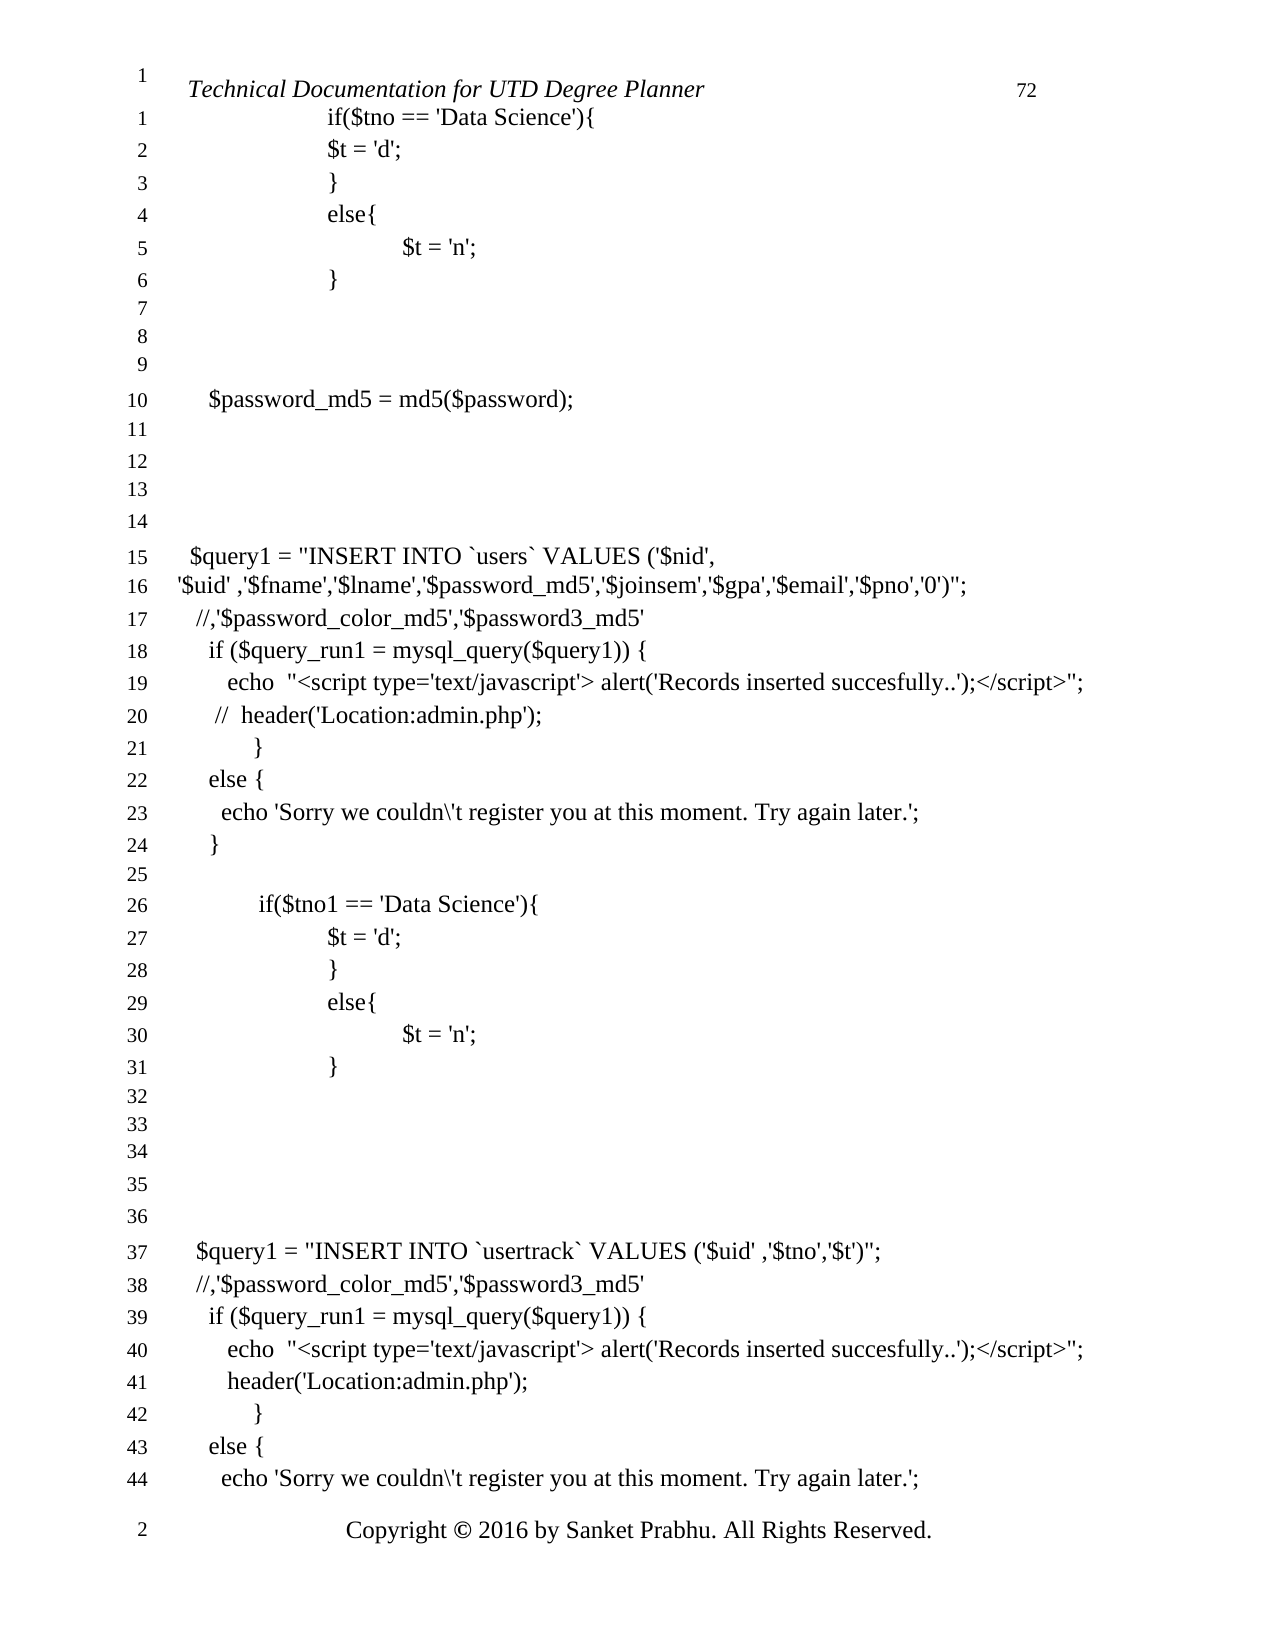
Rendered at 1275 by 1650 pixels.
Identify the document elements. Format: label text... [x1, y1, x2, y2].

text //,'$password_color_md5','$password3_md5' [177, 603, 1099, 631]
text echo "<script type='text/javascript'> alert('Records inserted succesfully..');</script>"; [177, 667, 1099, 696]
text } [177, 264, 1099, 293]
text $t = 'd'; [177, 922, 1099, 951]
text $query1 = "INSERT INTO `users` VALUES ('$nid', '$uid' ,'$fname','$lname','$password_md5','$joinsem','$gpa','$email','$pno','0')"; [177, 541, 1099, 599]
text $t = 'd'; [177, 134, 1099, 163]
text } [177, 1051, 1099, 1080]
text } [177, 1398, 1099, 1427]
text echo 'Sorry we couldn\'t register you at this moment. Try again later.'; [177, 1463, 1099, 1492]
text } [177, 732, 1099, 761]
text } [177, 954, 1099, 983]
text else{ [177, 987, 1099, 1015]
text // header('Location:admin.php'); [177, 700, 1099, 728]
text if ($query_run1 = mysql_query($query1)) { [177, 1301, 1099, 1330]
text $password_md5 = md5($password); [177, 384, 1099, 413]
text echo "<script type='text/javascript'> alert('Records inserted succesfully..');</script>"; [177, 1334, 1099, 1362]
text } [177, 167, 1099, 196]
text $t = 'n'; [177, 1019, 1099, 1048]
text $t = 'n'; [177, 232, 1099, 260]
text if($tno1 == 'Data Science'){ [177, 889, 1099, 918]
text } [177, 829, 1099, 858]
text if($tno == 'Data Science'){ [177, 102, 1099, 131]
text else{ [177, 199, 1099, 228]
text //,'$password_color_md5','$password3_md5' [177, 1269, 1099, 1298]
text header('Location:admin.php'); [177, 1366, 1099, 1395]
text if ($query_run1 = mysql_query($query1)) { [177, 635, 1099, 664]
text $query1 = "INSERT INTO `usertrack` VALUES ('$uid' ,'$tno','$t')"; [177, 1236, 1099, 1265]
text else { [177, 764, 1099, 793]
text else { [177, 1431, 1099, 1459]
text echo 'Sorry we couldn\'t register you at this moment. Try again later.'; [177, 797, 1099, 826]
